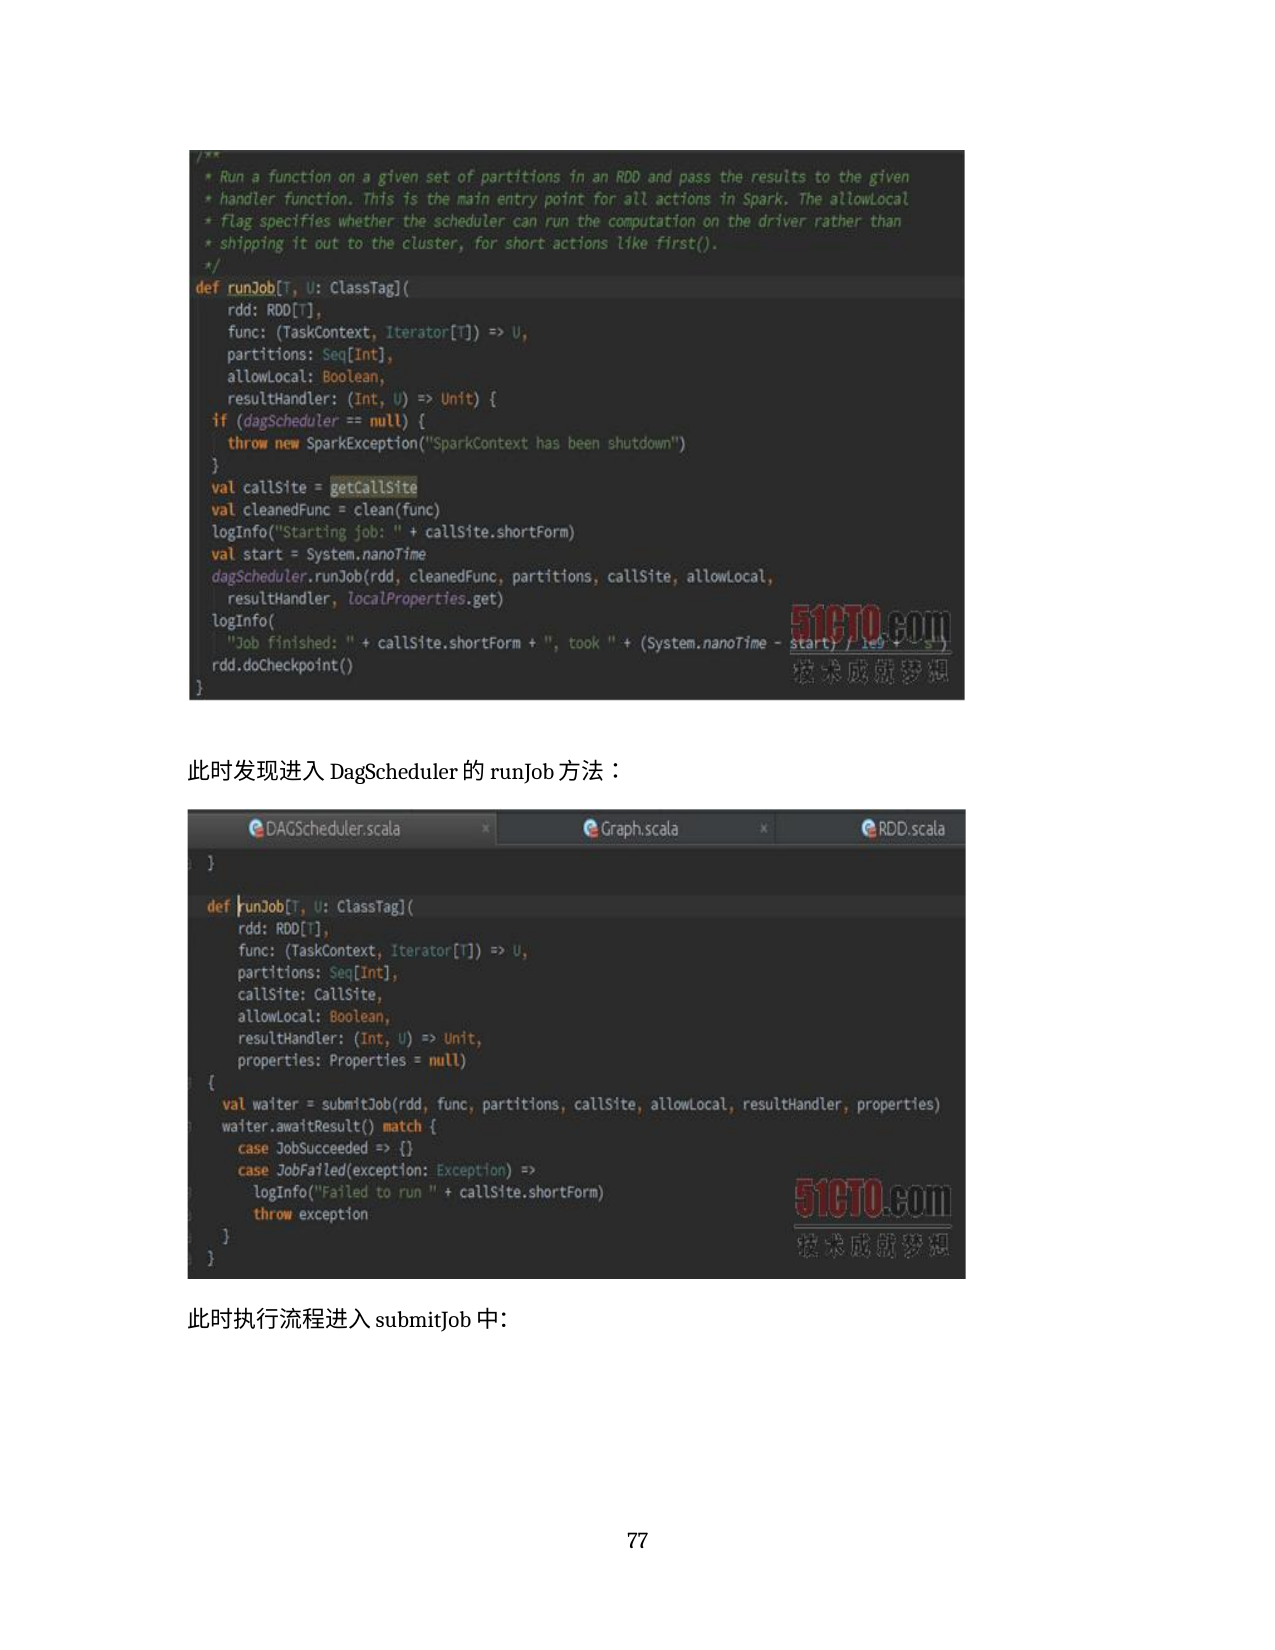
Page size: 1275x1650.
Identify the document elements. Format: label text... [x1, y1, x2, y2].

text 此时发现进入DagScheduler的runJob方法： [187, 727, 1087, 786]
picture [187, 150, 966, 705]
text 此时执行流程进入submitJob中： [187, 1301, 1087, 1362]
picture [187, 808, 966, 1279]
